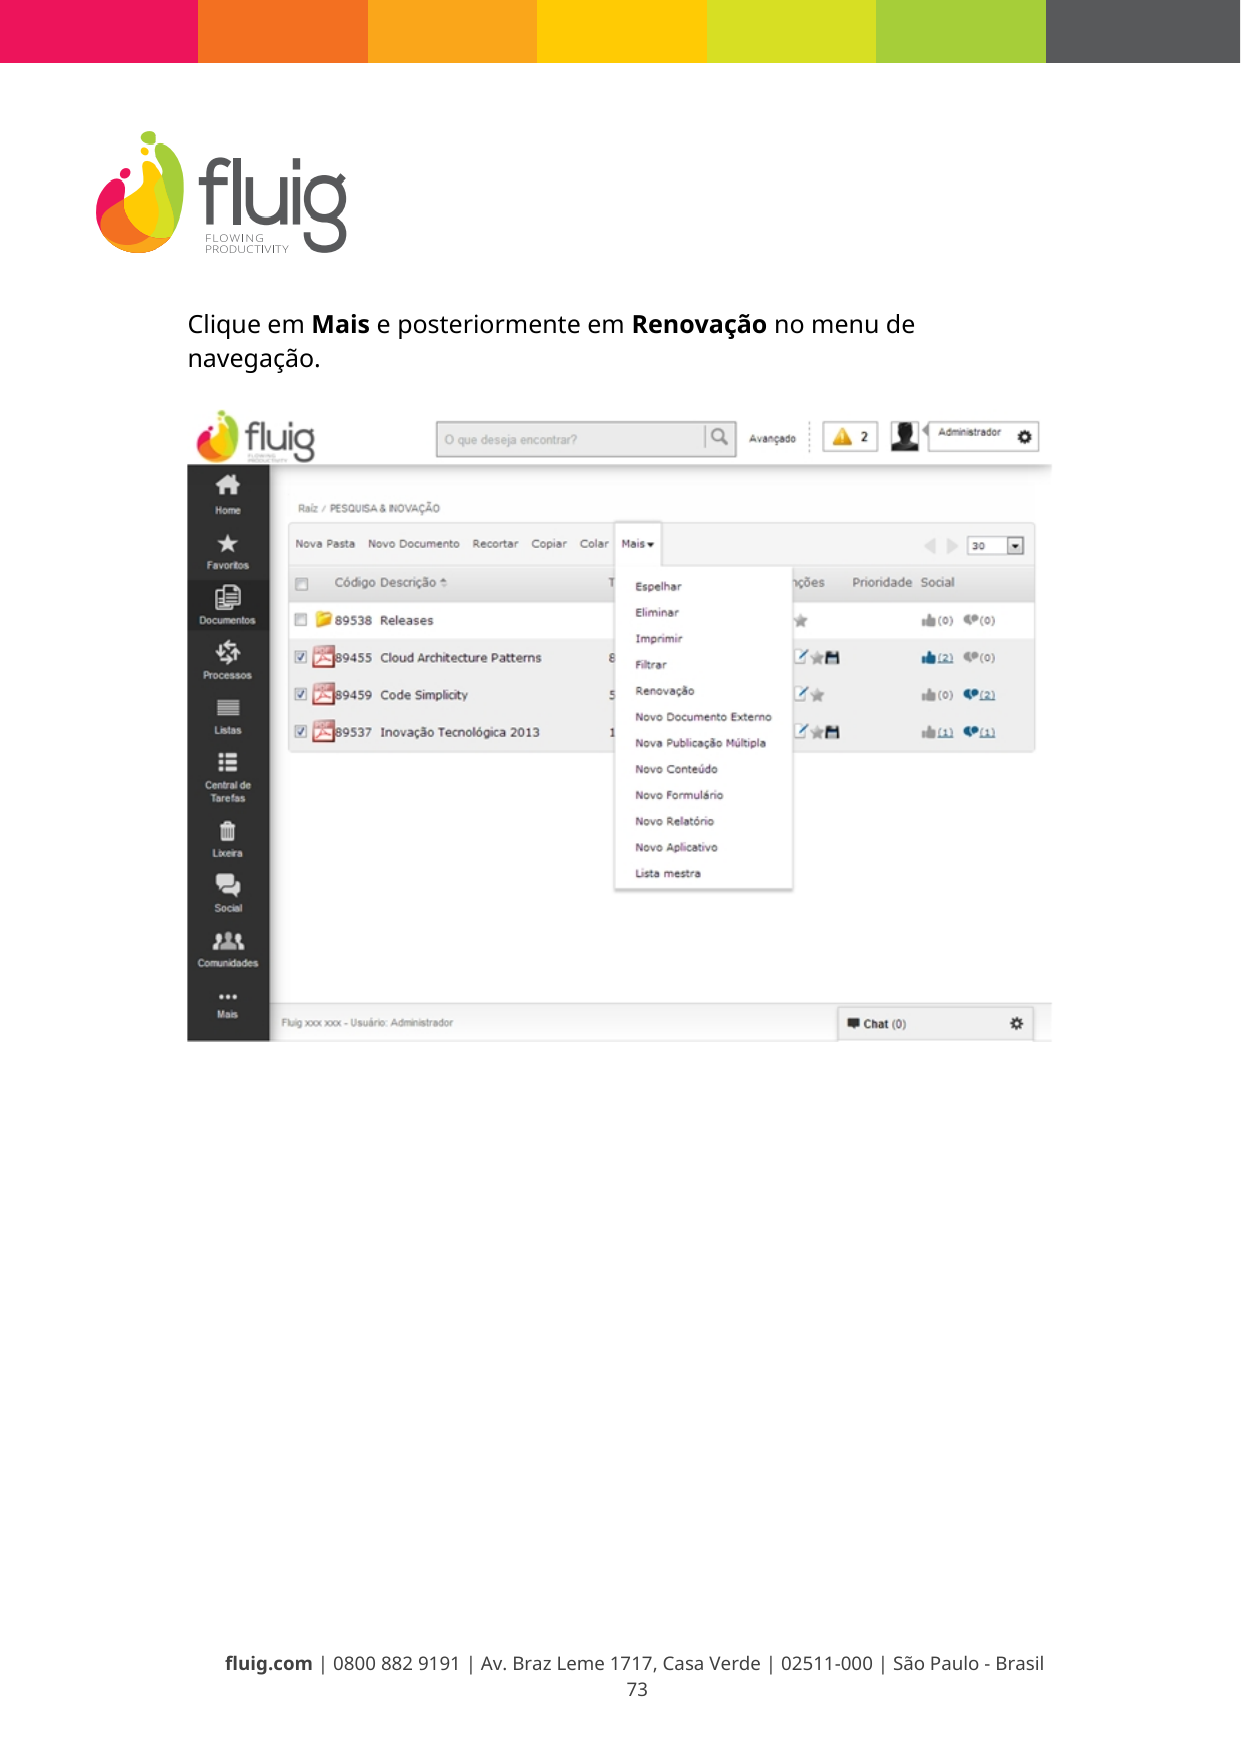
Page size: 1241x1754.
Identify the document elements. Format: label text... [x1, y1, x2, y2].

picture [187, 409, 1053, 1042]
text Clique em Mais e posteriormente em Renovação no menu de navegação. [187, 307, 1053, 375]
